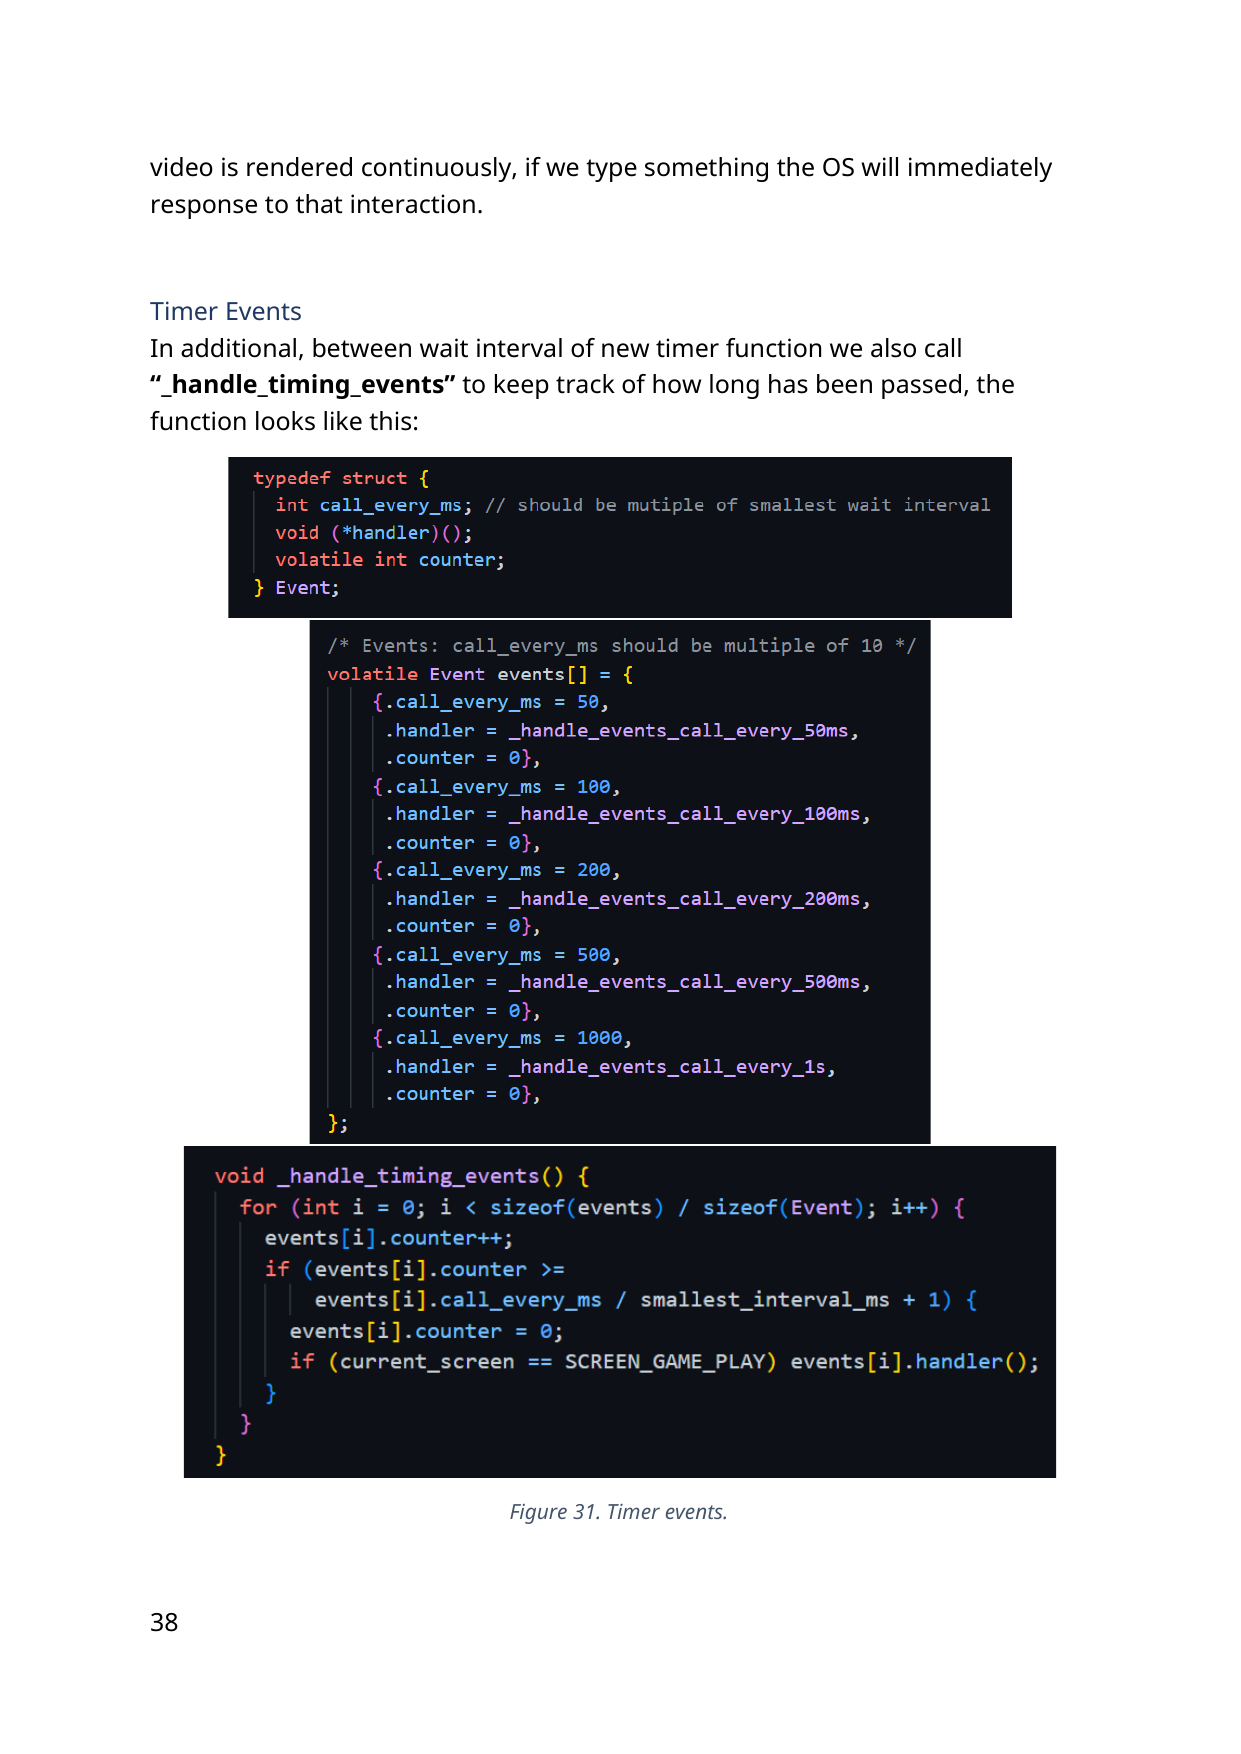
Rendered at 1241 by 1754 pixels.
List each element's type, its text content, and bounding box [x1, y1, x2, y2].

picture [228, 457, 1012, 618]
text Figure 31. Timer events. [150, 1497, 1090, 1525]
text In additional, between wait interval of new timer function we also call “_handle_timing_events” to keep track of how long has been passed, the function looks like this: [150, 330, 1090, 438]
subtitle Timer Events [150, 294, 1090, 328]
picture [183, 1146, 1057, 1478]
picture [309, 620, 931, 1144]
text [150, 150, 1090, 221]
